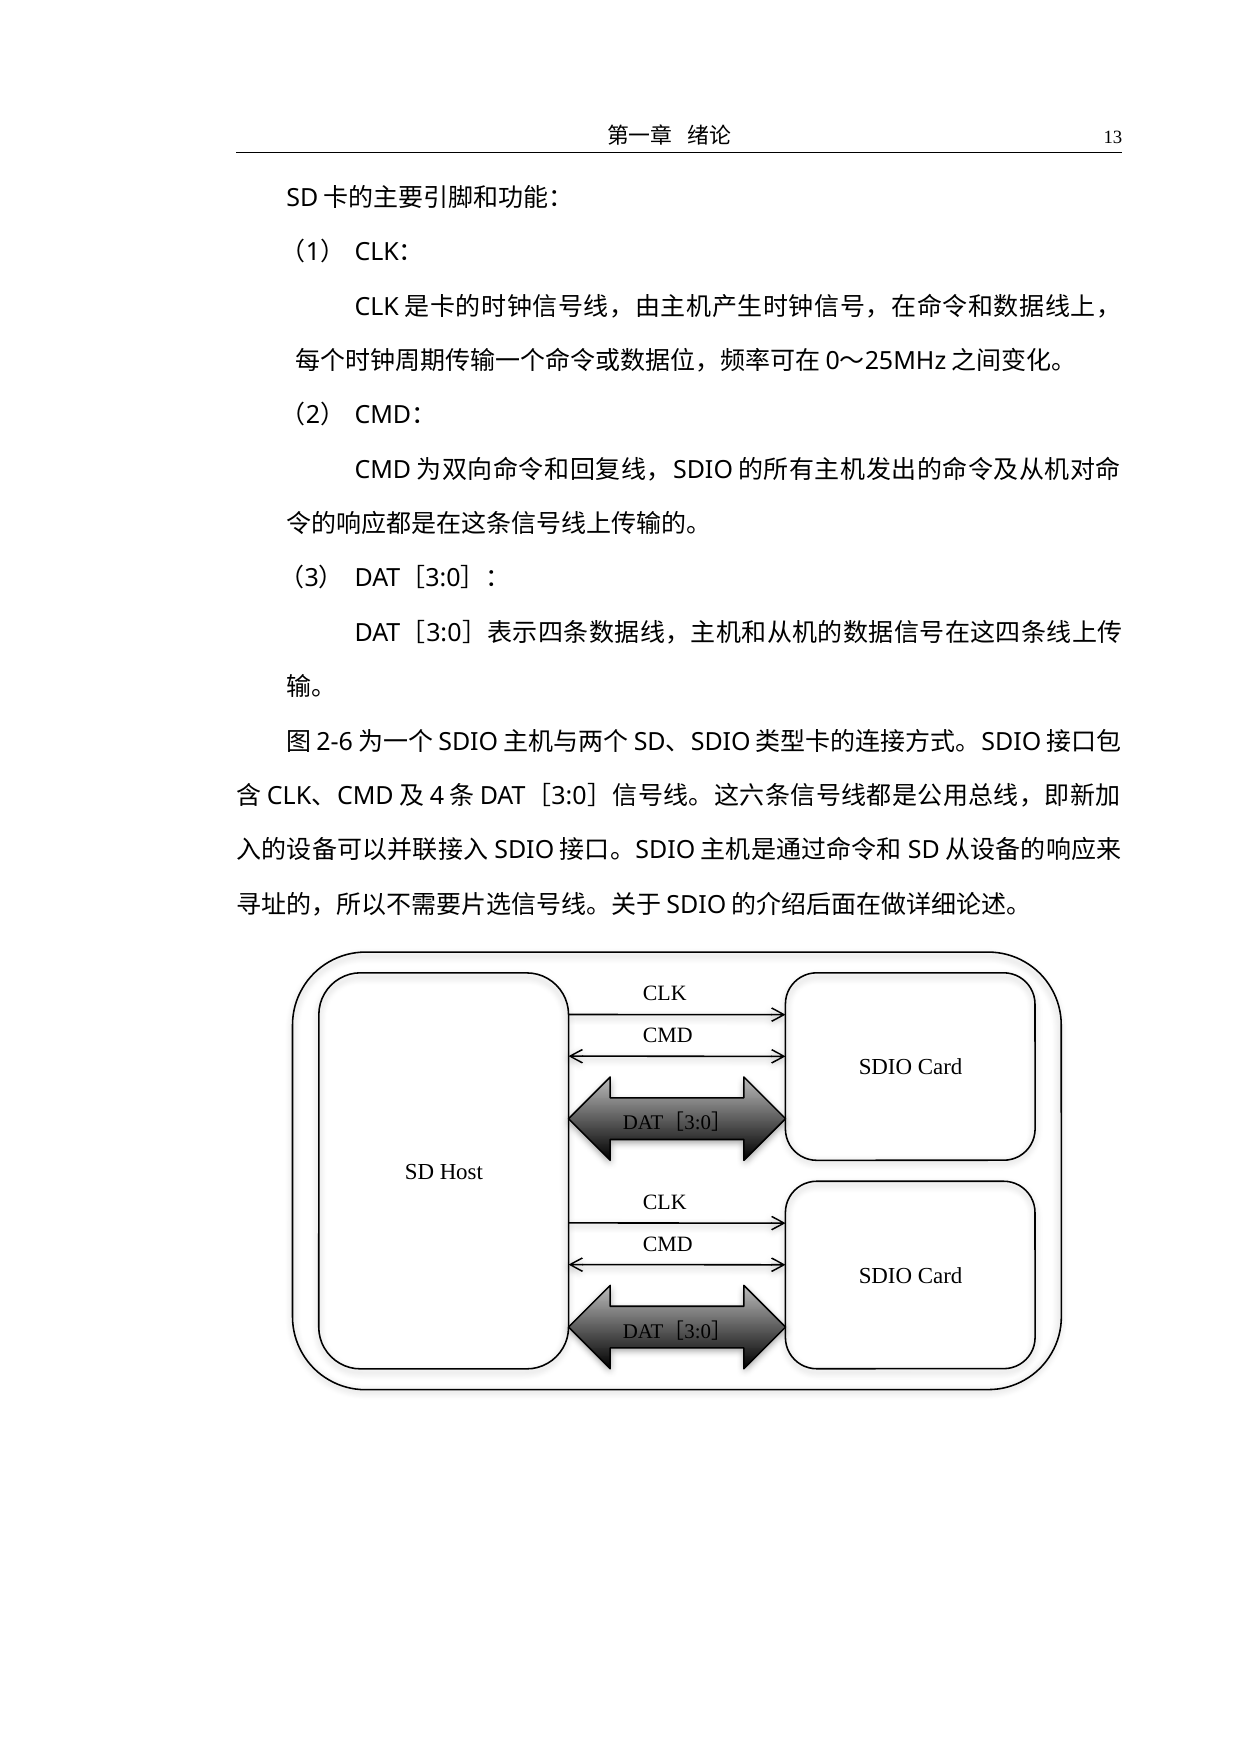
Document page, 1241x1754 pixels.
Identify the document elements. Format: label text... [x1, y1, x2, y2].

text CLK是卡的时钟信号线，由主机产生时钟信号，在命令和数据线上，每个时钟周期传输一个命令或数据位，频率可在0～25MHz之间变化。 [295, 286, 1122, 377]
text SD卡的主要引脚和功能： [236, 177, 1122, 213]
list CMD： [281, 395, 1122, 431]
text 图2-6为一个SDIO主机与两个SD、SDIO类型卡的连接方式。SDIO接口包含CLK、CMD及4条DAT［3:0］信号线。这六条信号线都是公用总线，即新加入的设备可以并联接入SDIO接口。SDIO主机是通过命令和SD从设备的响应来寻址的，所以不需要片选信号线。关于SDIO的介绍后面在做详细论述。 [236, 721, 1122, 920]
text CMD为双向命令和回复线，SDIO的所有主机发出的命令及从机对命令的响应都是在这条信号线上传输的。 [286, 449, 1122, 540]
text DAT［3:0］表示四条数据线，主机和从机的数据信号在这四条线上传输。 [286, 612, 1122, 703]
list DAT［3:0］： [279, 558, 1122, 594]
list CLK： [281, 232, 1122, 268]
